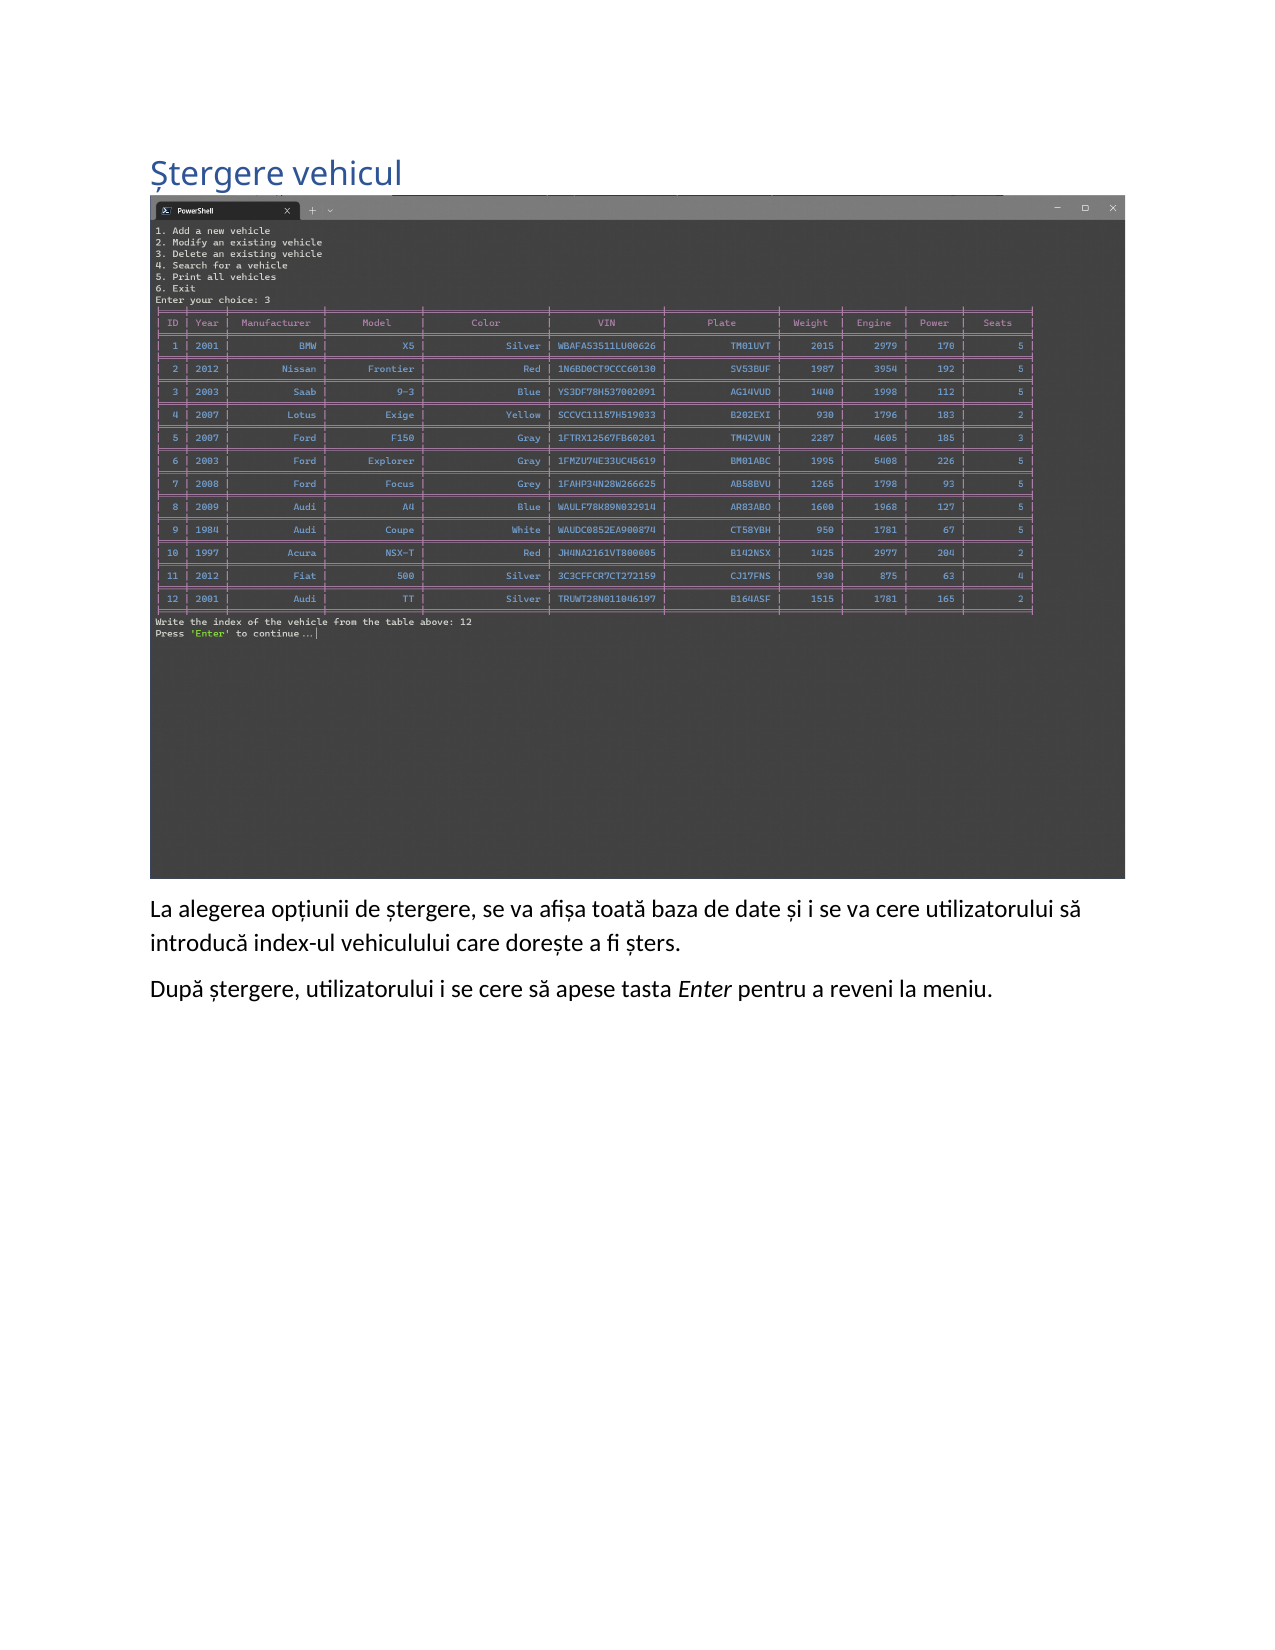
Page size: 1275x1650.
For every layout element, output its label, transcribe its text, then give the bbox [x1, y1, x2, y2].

subtitle Ștergere vehicul [150, 150, 1125, 195]
text După ștergere, utilizatorului i se cere să apese tasta Enter pentru a reveni la meniu. [150, 973, 1125, 1004]
picture [150, 195, 1125, 879]
text La alegerea opțiunii de ștergere, se va afișa toată baza de date și i se va cere utilizatorului să introducă index-ul vehiculului care dorește a fi șters. [150, 893, 1125, 958]
